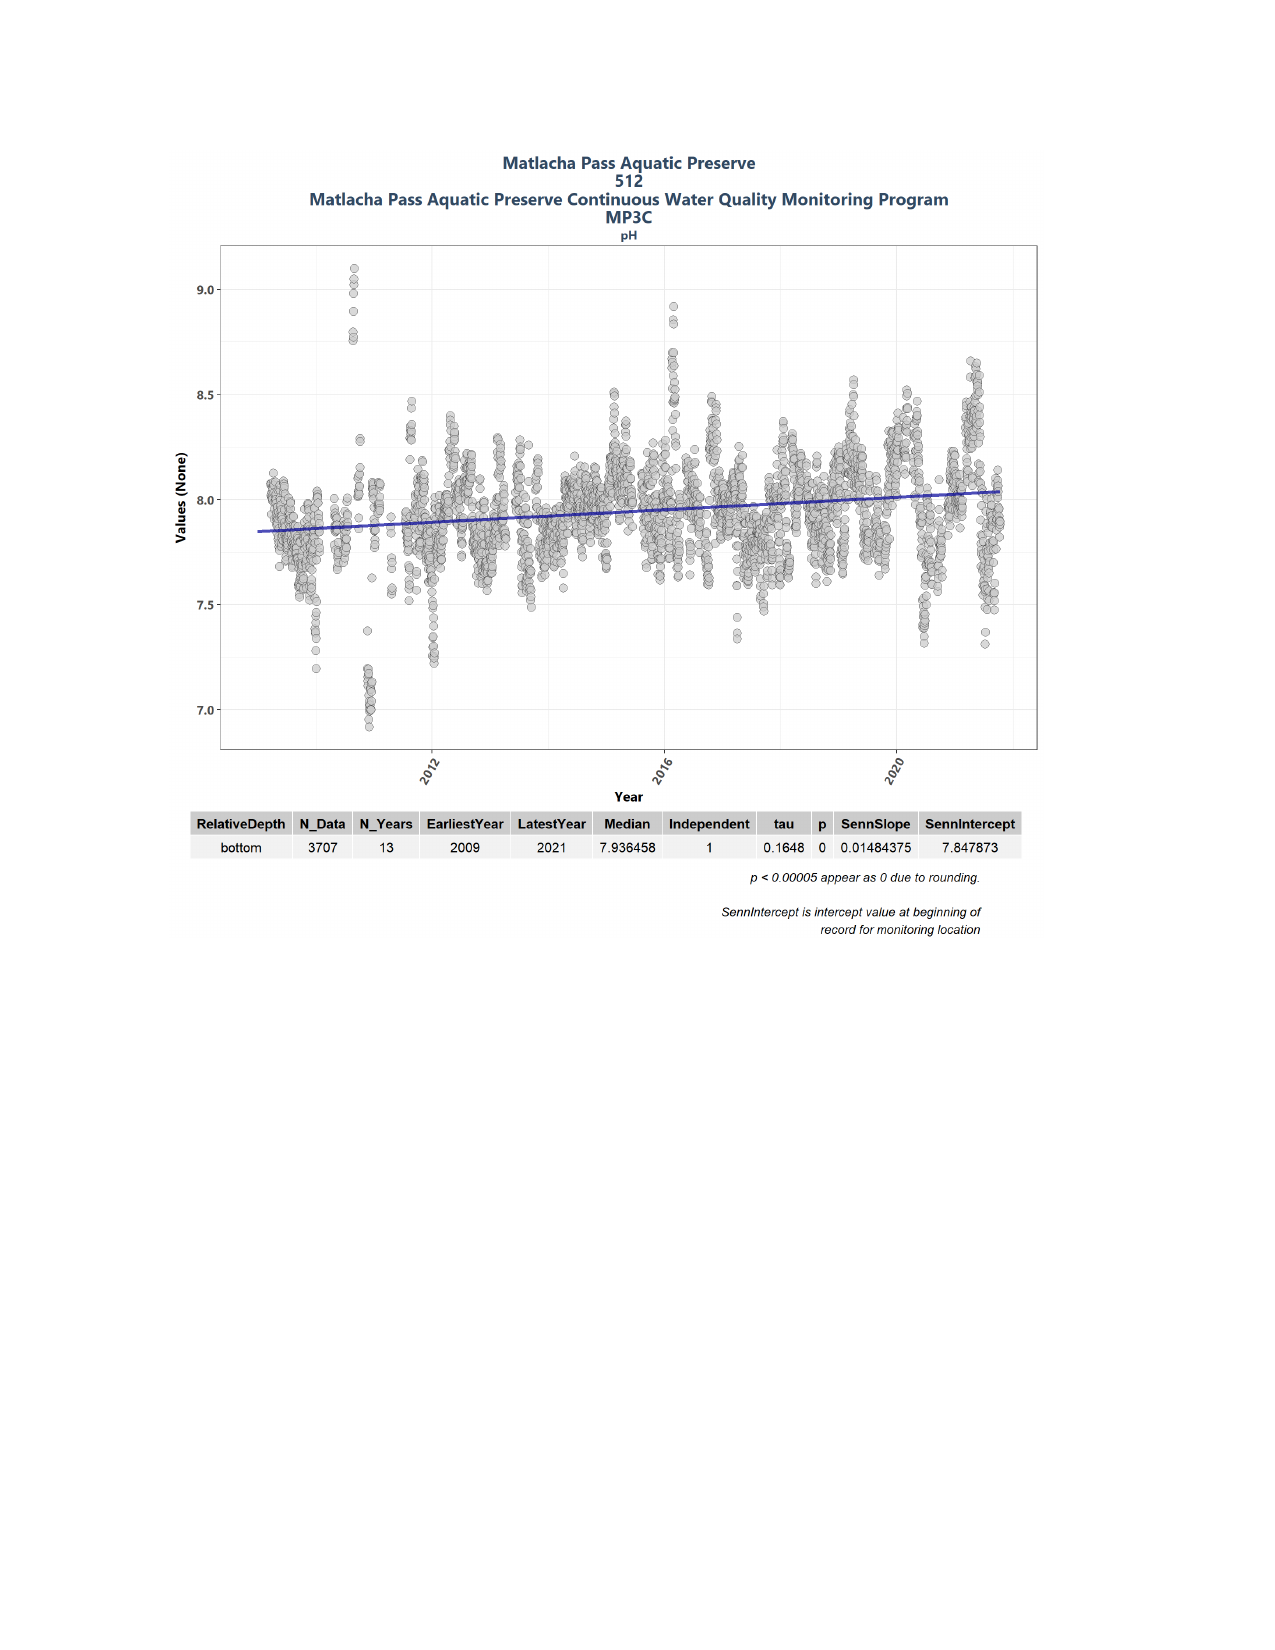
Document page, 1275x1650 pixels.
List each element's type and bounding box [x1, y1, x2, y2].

picture [168, 150, 1044, 938]
